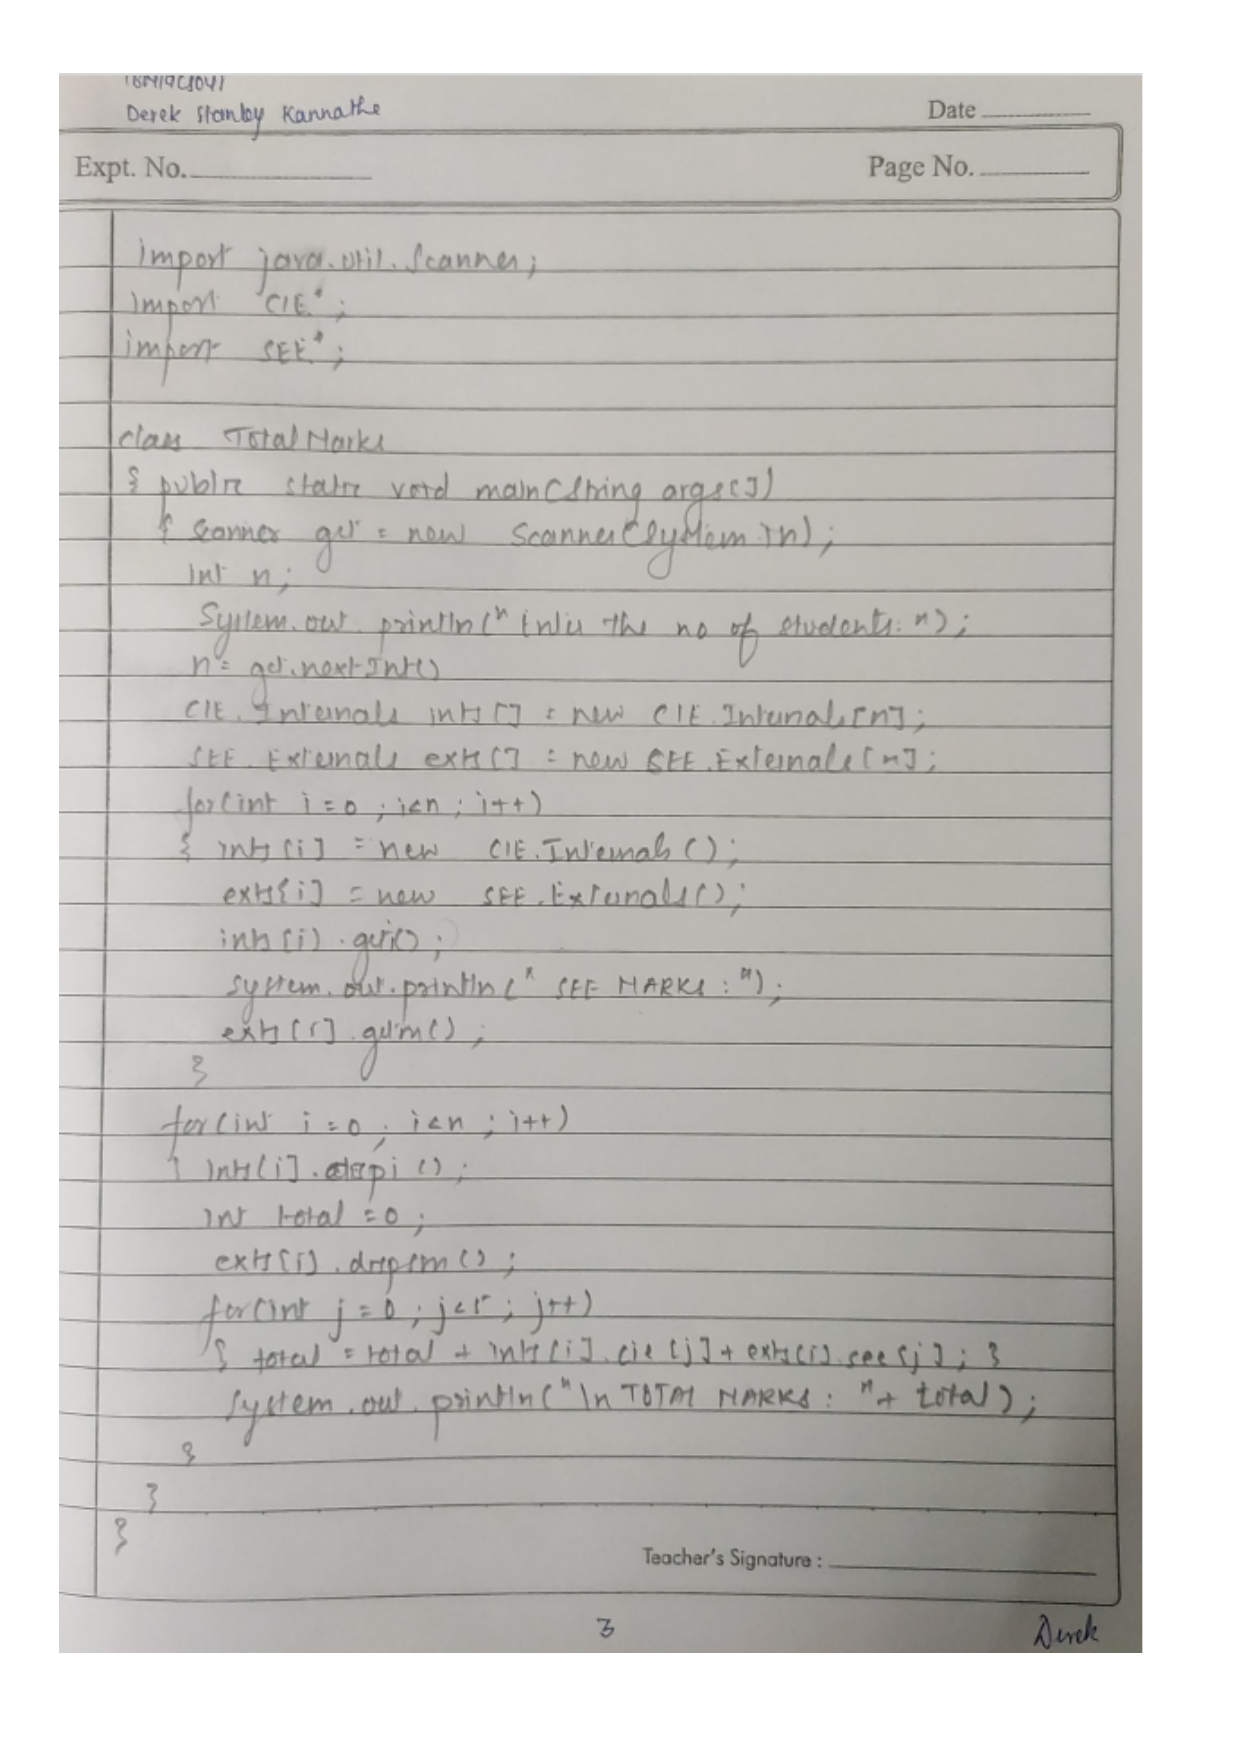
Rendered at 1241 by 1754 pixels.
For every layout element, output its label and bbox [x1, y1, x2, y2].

picture [59, 73, 1143, 1653]
